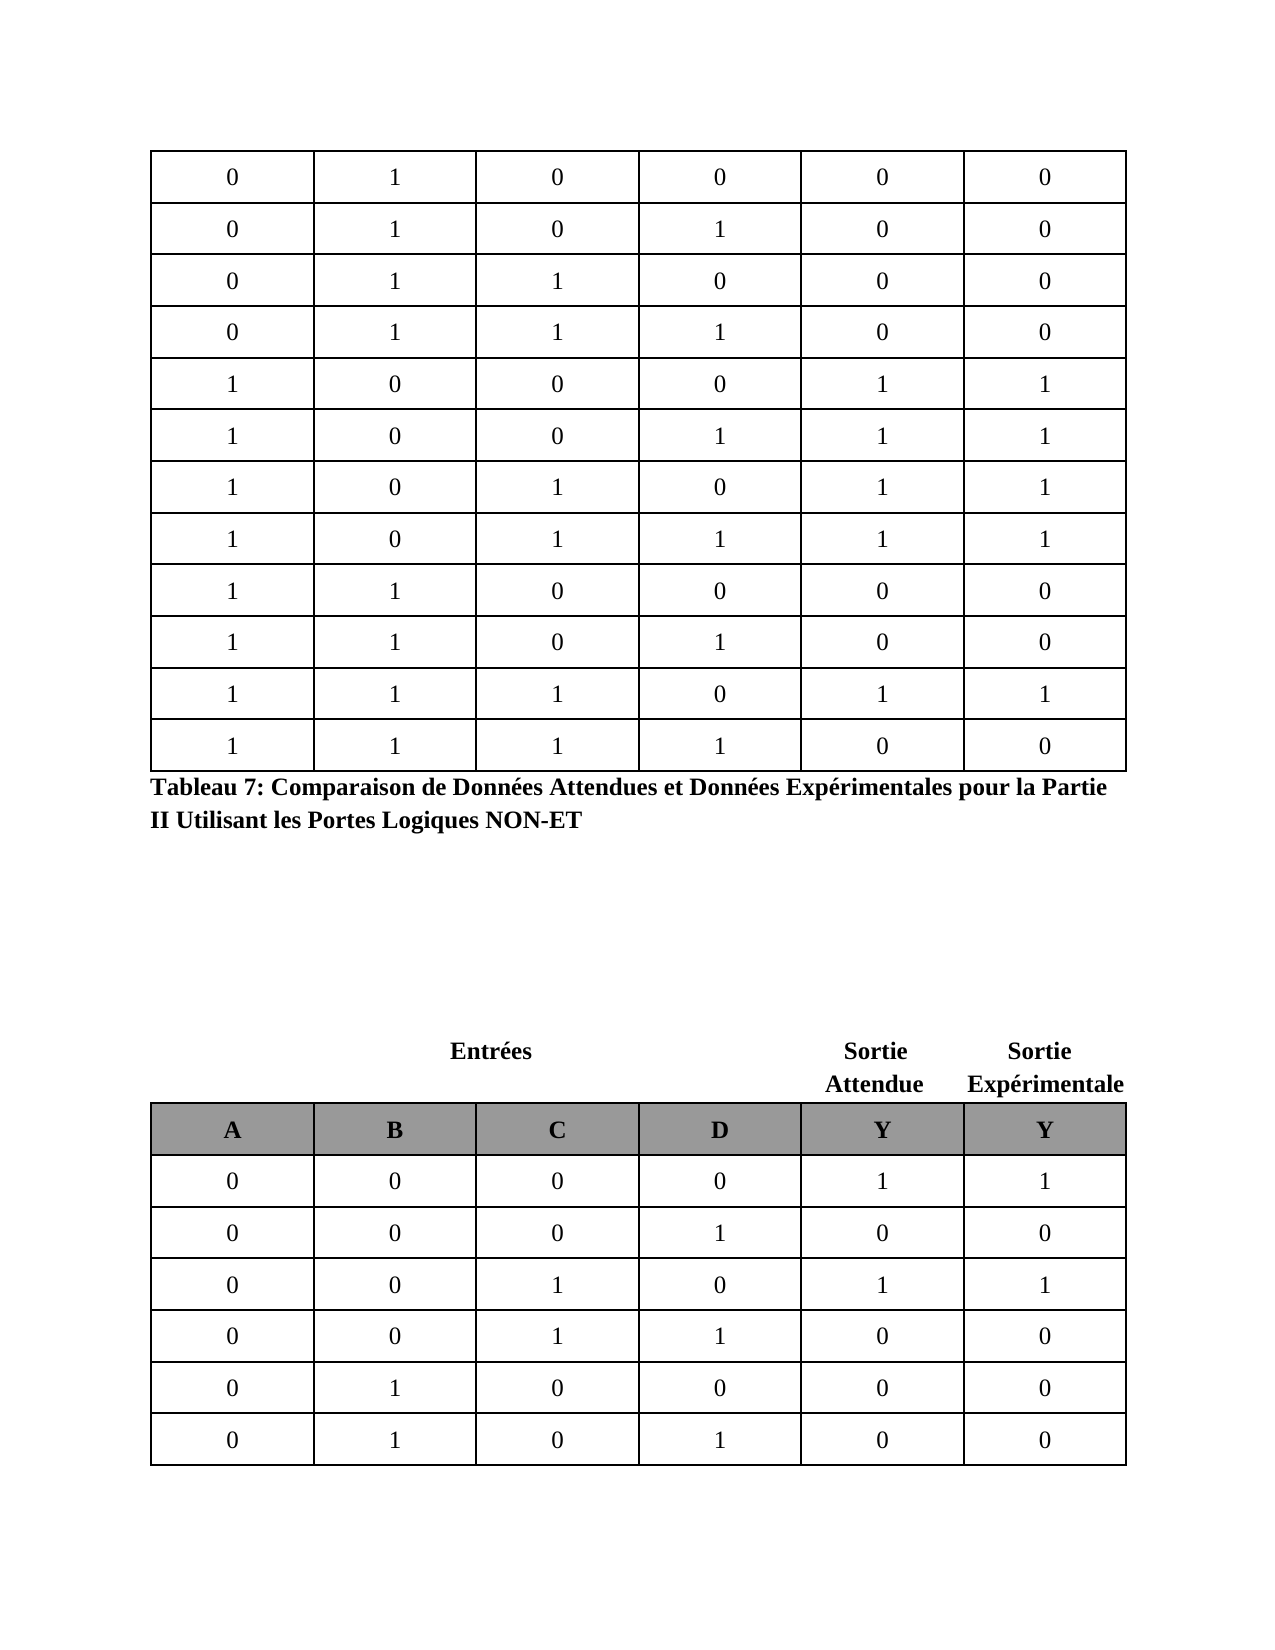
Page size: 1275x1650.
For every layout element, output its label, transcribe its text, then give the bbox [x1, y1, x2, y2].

table_cell 0 [802, 617, 963, 667]
table_header Y [802, 1104, 963, 1154]
table_cell 1 [640, 204, 800, 253]
table_cell 0 [152, 1311, 313, 1361]
table_cell 0 [477, 359, 638, 408]
table_cell 1 [315, 255, 475, 305]
table_cell 0 [152, 152, 313, 202]
table_cell 1 [315, 152, 475, 202]
table_cell 1 [965, 462, 1125, 512]
table_cell 1 [315, 1414, 475, 1464]
table_cell 1 [965, 1156, 1125, 1206]
table_header D [640, 1104, 800, 1154]
table_cell 0 [802, 1363, 963, 1412]
table_cell 0 [965, 565, 1125, 615]
table_cell 1 [152, 669, 313, 718]
table_cell 0 [315, 1311, 475, 1361]
table_cell 0 [315, 1208, 475, 1257]
table_cell 0 [802, 1208, 963, 1257]
text Entrées Sortie Sortie [150, 1036, 1125, 1065]
table_cell 0 [802, 307, 963, 357]
table_cell 1 [315, 617, 475, 667]
table_cell 1 [152, 410, 313, 460]
table_cell 0 [802, 1311, 963, 1361]
table_cell 1 [315, 1363, 475, 1412]
table_cell 0 [965, 152, 1125, 202]
table_cell 0 [477, 1156, 638, 1206]
table_cell 1 [477, 720, 638, 770]
table_cell 1 [152, 720, 313, 770]
table_cell 0 [802, 152, 963, 202]
table_cell 1 [640, 617, 800, 667]
table_cell 1 [640, 514, 800, 563]
table_cell 0 [640, 1363, 800, 1412]
table_cell 0 [802, 1414, 963, 1464]
table_cell 0 [640, 1156, 800, 1206]
table_cell 0 [965, 1363, 1125, 1412]
table_cell 0 [315, 1156, 475, 1206]
table_cell 1 [152, 359, 313, 408]
table_cell 0 [152, 307, 313, 357]
table_cell 1 [965, 669, 1125, 718]
table_cell 1 [315, 669, 475, 718]
table_cell 0 [477, 410, 638, 460]
table_cell 0 [477, 617, 638, 667]
table_cell 0 [640, 152, 800, 202]
table_cell 0 [965, 204, 1125, 253]
table_header Y [965, 1104, 1125, 1154]
table_cell 0 [965, 255, 1125, 305]
table_cell 1 [802, 410, 963, 460]
table_cell 0 [152, 1414, 313, 1464]
table_cell 0 [965, 1208, 1125, 1257]
table_cell 0 [477, 1363, 638, 1412]
table_cell 1 [315, 720, 475, 770]
table_cell 0 [965, 1414, 1125, 1464]
table_header C [477, 1104, 638, 1154]
table_cell 0 [315, 359, 475, 408]
table_cell 1 [477, 514, 638, 563]
table_header A [152, 1104, 313, 1154]
table_cell 0 [965, 720, 1125, 770]
table_cell 0 [152, 1156, 313, 1206]
table_cell 1 [965, 410, 1125, 460]
table_cell 1 [477, 307, 638, 357]
table_cell 0 [315, 462, 475, 512]
table_cell 1 [802, 1259, 963, 1309]
table_cell 0 [315, 1259, 475, 1309]
table_cell 1 [640, 410, 800, 460]
table_cell 0 [477, 204, 638, 253]
table_cell 0 [965, 307, 1125, 357]
table_cell 0 [152, 1259, 313, 1309]
table_cell 1 [477, 255, 638, 305]
table_cell 1 [152, 565, 313, 615]
table_cell 1 [802, 462, 963, 512]
table_cell 0 [802, 204, 963, 253]
table_cell 0 [477, 1414, 638, 1464]
table_cell 0 [477, 1208, 638, 1257]
table_cell 1 [315, 565, 475, 615]
table_cell 0 [965, 1311, 1125, 1361]
table_cell 0 [640, 669, 800, 718]
table_cell 1 [477, 462, 638, 512]
table_cell 1 [477, 1259, 638, 1309]
table_cell 0 [965, 617, 1125, 667]
table_cell 1 [640, 720, 800, 770]
table_cell 0 [152, 1363, 313, 1412]
table_cell 1 [152, 514, 313, 563]
table_cell 0 [152, 204, 313, 253]
table_cell 1 [965, 1259, 1125, 1309]
table_cell 0 [802, 565, 963, 615]
table_cell 1 [802, 514, 963, 563]
table_cell 0 [640, 359, 800, 408]
table_cell 1 [315, 307, 475, 357]
table_cell 0 [640, 255, 800, 305]
table_cell 1 [477, 669, 638, 718]
table_cell 1 [640, 1414, 800, 1464]
table_cell 0 [152, 255, 313, 305]
table_cell 1 [152, 617, 313, 667]
table_cell 0 [477, 565, 638, 615]
table_cell 1 [477, 1311, 638, 1361]
table_cell 0 [640, 1259, 800, 1309]
table_cell 1 [802, 669, 963, 718]
table_cell 1 [802, 359, 963, 408]
table_cell 0 [640, 565, 800, 615]
table_cell 0 [640, 462, 800, 512]
table_cell 1 [315, 204, 475, 253]
text Attendue Expérimentale [150, 1069, 1125, 1098]
table_header B [315, 1104, 475, 1154]
text Tableau 7: Comparaison de Données Attendues et Données Expérimentales pour la Partie II Utilisant les Portes Logiques NON-ET [150, 772, 1125, 834]
table_cell 1 [640, 307, 800, 357]
table_cell 1 [640, 1208, 800, 1257]
table_cell 1 [152, 462, 313, 512]
table_cell 0 [152, 1208, 313, 1257]
table_cell 0 [315, 514, 475, 563]
table_cell 1 [965, 514, 1125, 563]
table_cell 0 [315, 410, 475, 460]
table_cell 0 [477, 152, 638, 202]
table_cell 1 [965, 359, 1125, 408]
table_cell 0 [802, 720, 963, 770]
table_cell 1 [640, 1311, 800, 1361]
table_cell 0 [802, 255, 963, 305]
table_cell 1 [802, 1156, 963, 1206]
